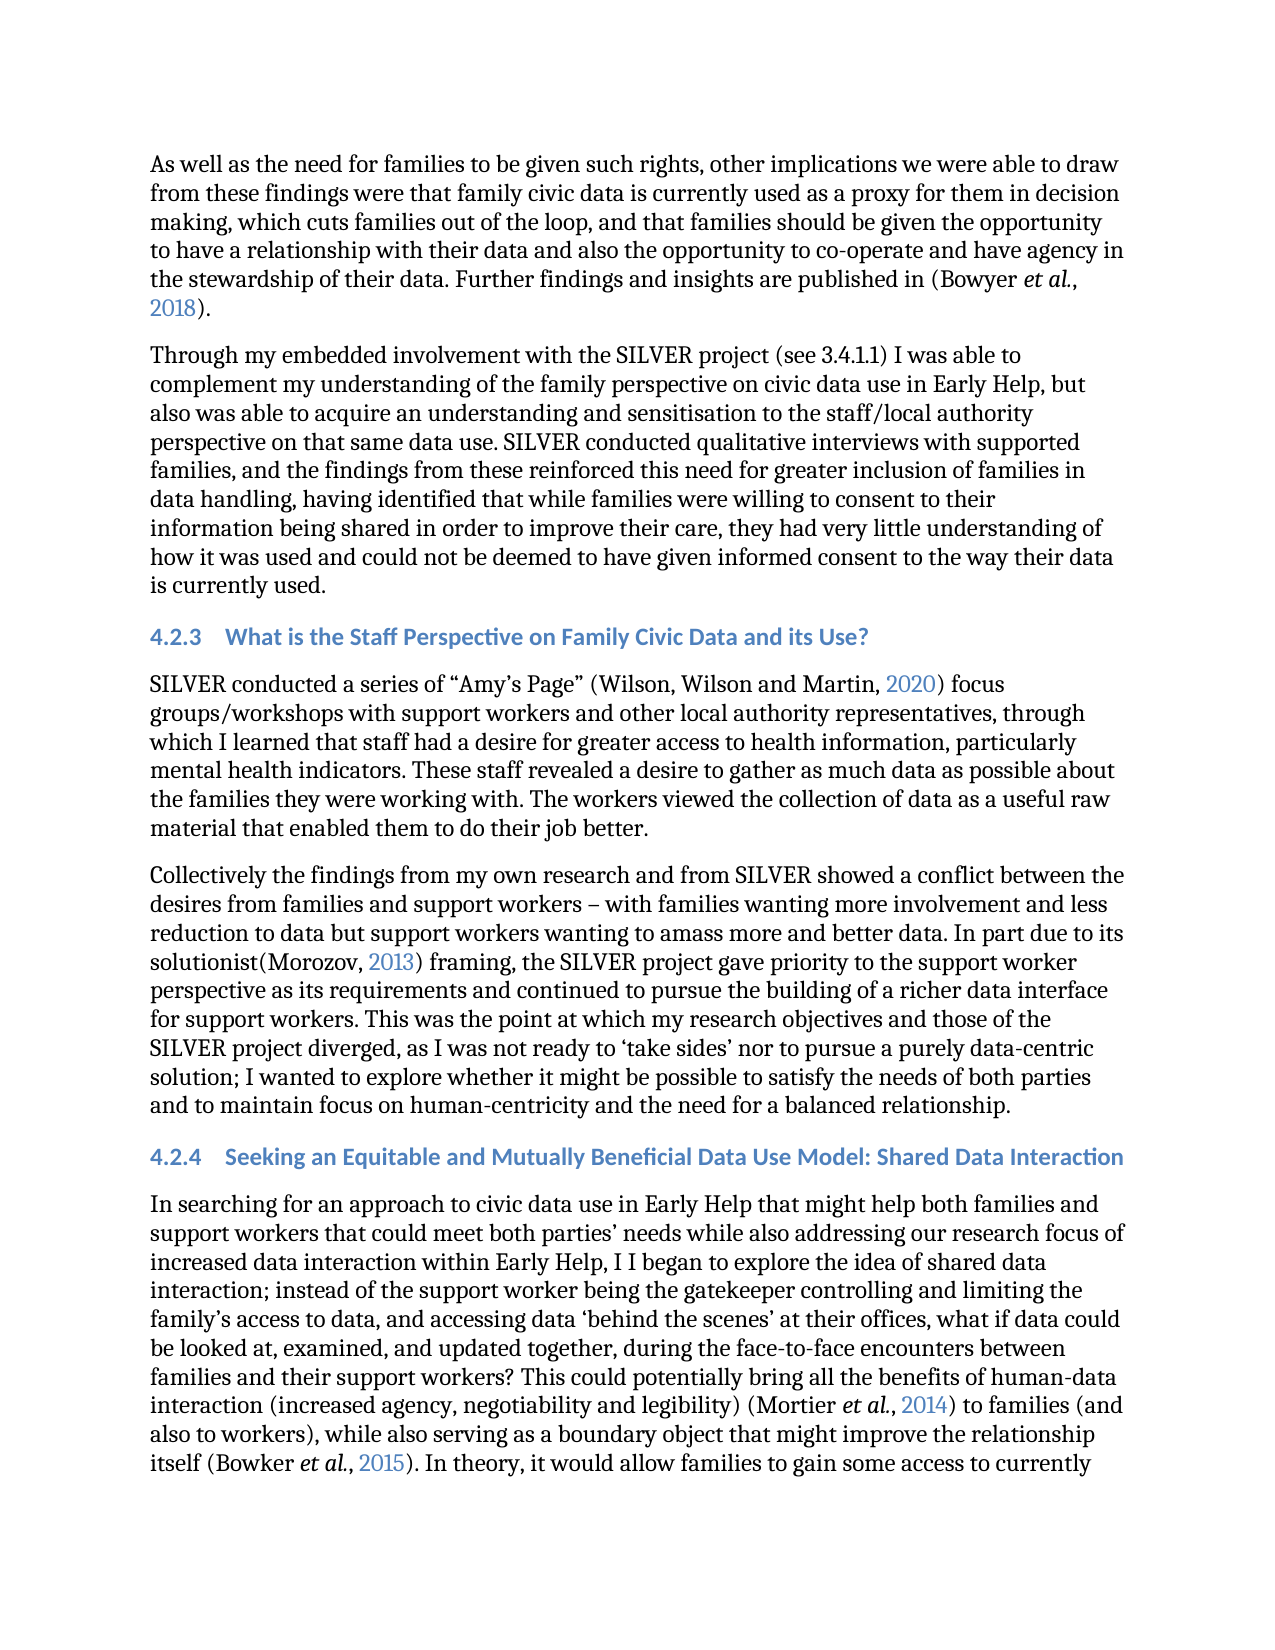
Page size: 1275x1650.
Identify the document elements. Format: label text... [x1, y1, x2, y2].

text Through my embedded involvement with the SILVER project (see 3.4.1.1) I was able to complement my understanding of the family perspective on civic data use in Early Help, but also was able to acquire an understanding and sensitisation to the staff/local authority perspective on that same data use. SILVER conducted qualitative interviews with supported families, and the findings from these reinforced this need for greater inclusion of families in data handling, having identified that while families were willing to consent to their information being shared in order to improve their care, they had very little understanding of how it was used and could not be deemed to have given informed consent to the way their data is currently used. [150, 341, 1125, 600]
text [150, 1190, 1125, 1478]
text As well as the need for families to be given such rights, other implications we were able to draw from these findings were that family civic data is currently used as a proxy for them in decision making, which cuts families out of the loop, and that families should be given the opportunity to have a relationship with their data and also the opportunity to co-operate and have agency in the stewardship of their data. Further findings and insights are published in (Bowyer et al., 2018). [150, 150, 1125, 322]
text SILVER conducted a series of “Amy’s Page” (Wilson, Wilson and Martin, 2020) focus groups/workshops with support workers and other local authority representatives, through which I learned that staff had a desire for greater access to health information, particularly mental health indicators. These staff revealed a desire to gather as much data as possible about the families they were working with. The workers viewed the collection of data as a useful raw material that enabled them to do their job better. [150, 670, 1125, 843]
subtitle 4.2.4 Seeking an Equitable and Mutually Beneficial Data Use Model: Shared Data Interaction [150, 1141, 1125, 1171]
text Collectively the findings from my own research and from SILVER showed a conflict between the desires from families and support workers – with families wanting more involvement and less reduction to data but support workers wanting to amass more and better data. In part due to its solutionist(Morozov, 2013) framing, the SILVER project gave priority to the support worker perspective as its requirements and continued to pursue the building of a richer data interface for support workers. This was the point at which my research objectives and those of the SILVER project diverged, as I was not ready to ‘take sides’ nor to pursue a purely data-centric solution; I wanted to explore whether it might be possible to satisfy the needs of both parties and to maintain focus on human-centricity and the need for a balanced relationship. [150, 861, 1125, 1120]
subtitle 4.2.3 What is the Staff Perspective on Family Civic Data and its Use? [150, 621, 1125, 651]
